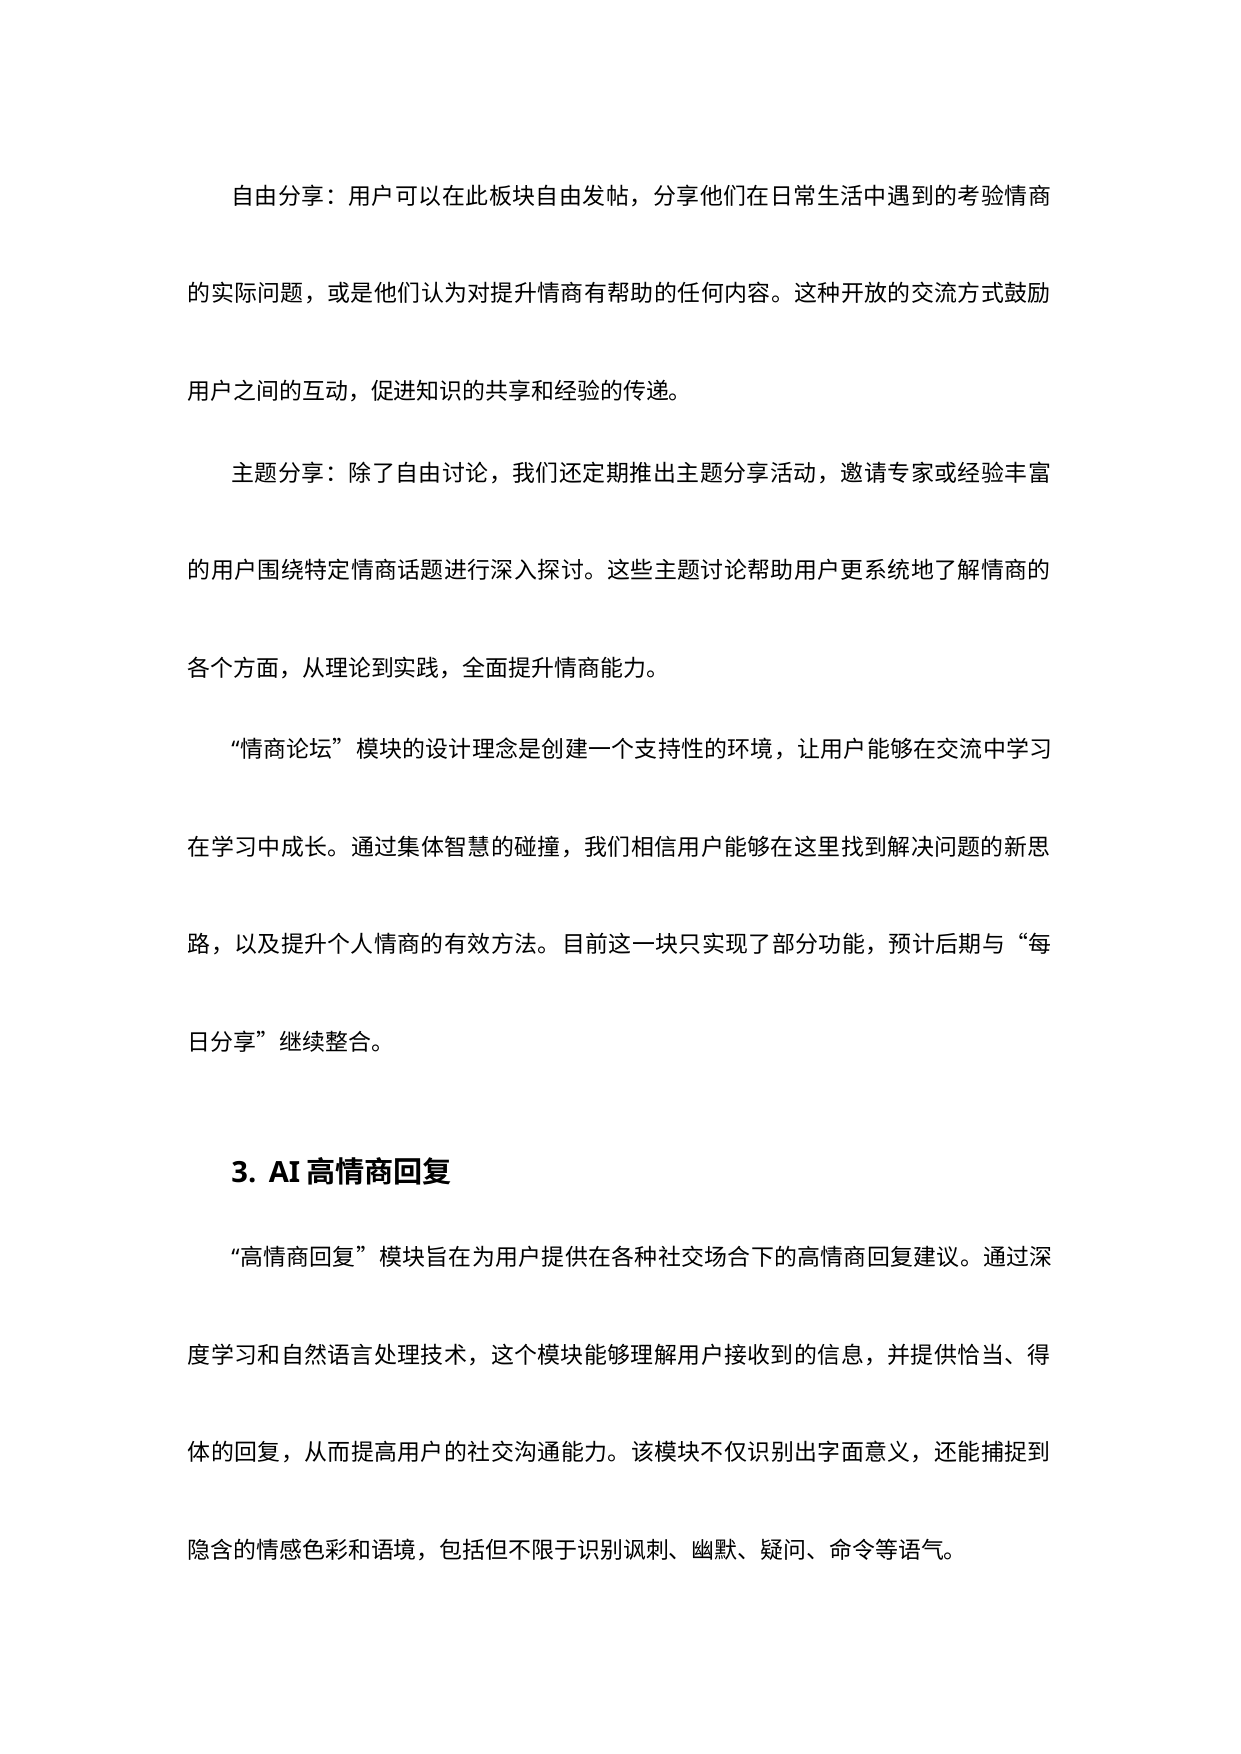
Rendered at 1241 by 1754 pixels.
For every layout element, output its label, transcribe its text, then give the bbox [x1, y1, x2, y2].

text “情商论坛”模块的设计理念是创建一个支持性的环境，让用户能够在交流中学习，在学习中成长。通过集体智慧的碰撞，我们相信用户能够在这里找到解决问题的新思路，以及提升个人情商的有效方法。目前这一块只实现了部分功能，预计后期与“每日分享”继续整合。 [187, 715, 1053, 1073]
text “高情商回复”模块旨在为用户提供在各种社交场合下的高情商回复建议。通过深度学习和自然语言处理技术，这个模块能够理解用户接收到的信息，并提供恰当、得体的回复，从而提高用户的社交沟通能力。该模块不仅识别出字面意义，还能捕捉到隐含的情感色彩和语境，包括但不限于识别讽刺、幽默、疑问、命令等语气。 [187, 1223, 1053, 1581]
text 自由分享：用户可以在此板块自由发帖，分享他们在日常生活中遇到的考验情商的实际问题，或是他们认为对提升情商有帮助的任何内容。这种开放的交流方式鼓励用户之间的互动，促进知识的共享和经验的传递。 [187, 162, 1053, 422]
text 主题分享：除了自由讨论，我们还定期推出主题分享活动，邀请专家或经验丰富的用户围绕特定情商话题进行深入探讨。这些主题讨论帮助用户更系统地了解情商的各个方面，从理论到实践，全面提升情商能力。 [187, 438, 1053, 698]
list AI高情商回复 [231, 1137, 1053, 1202]
